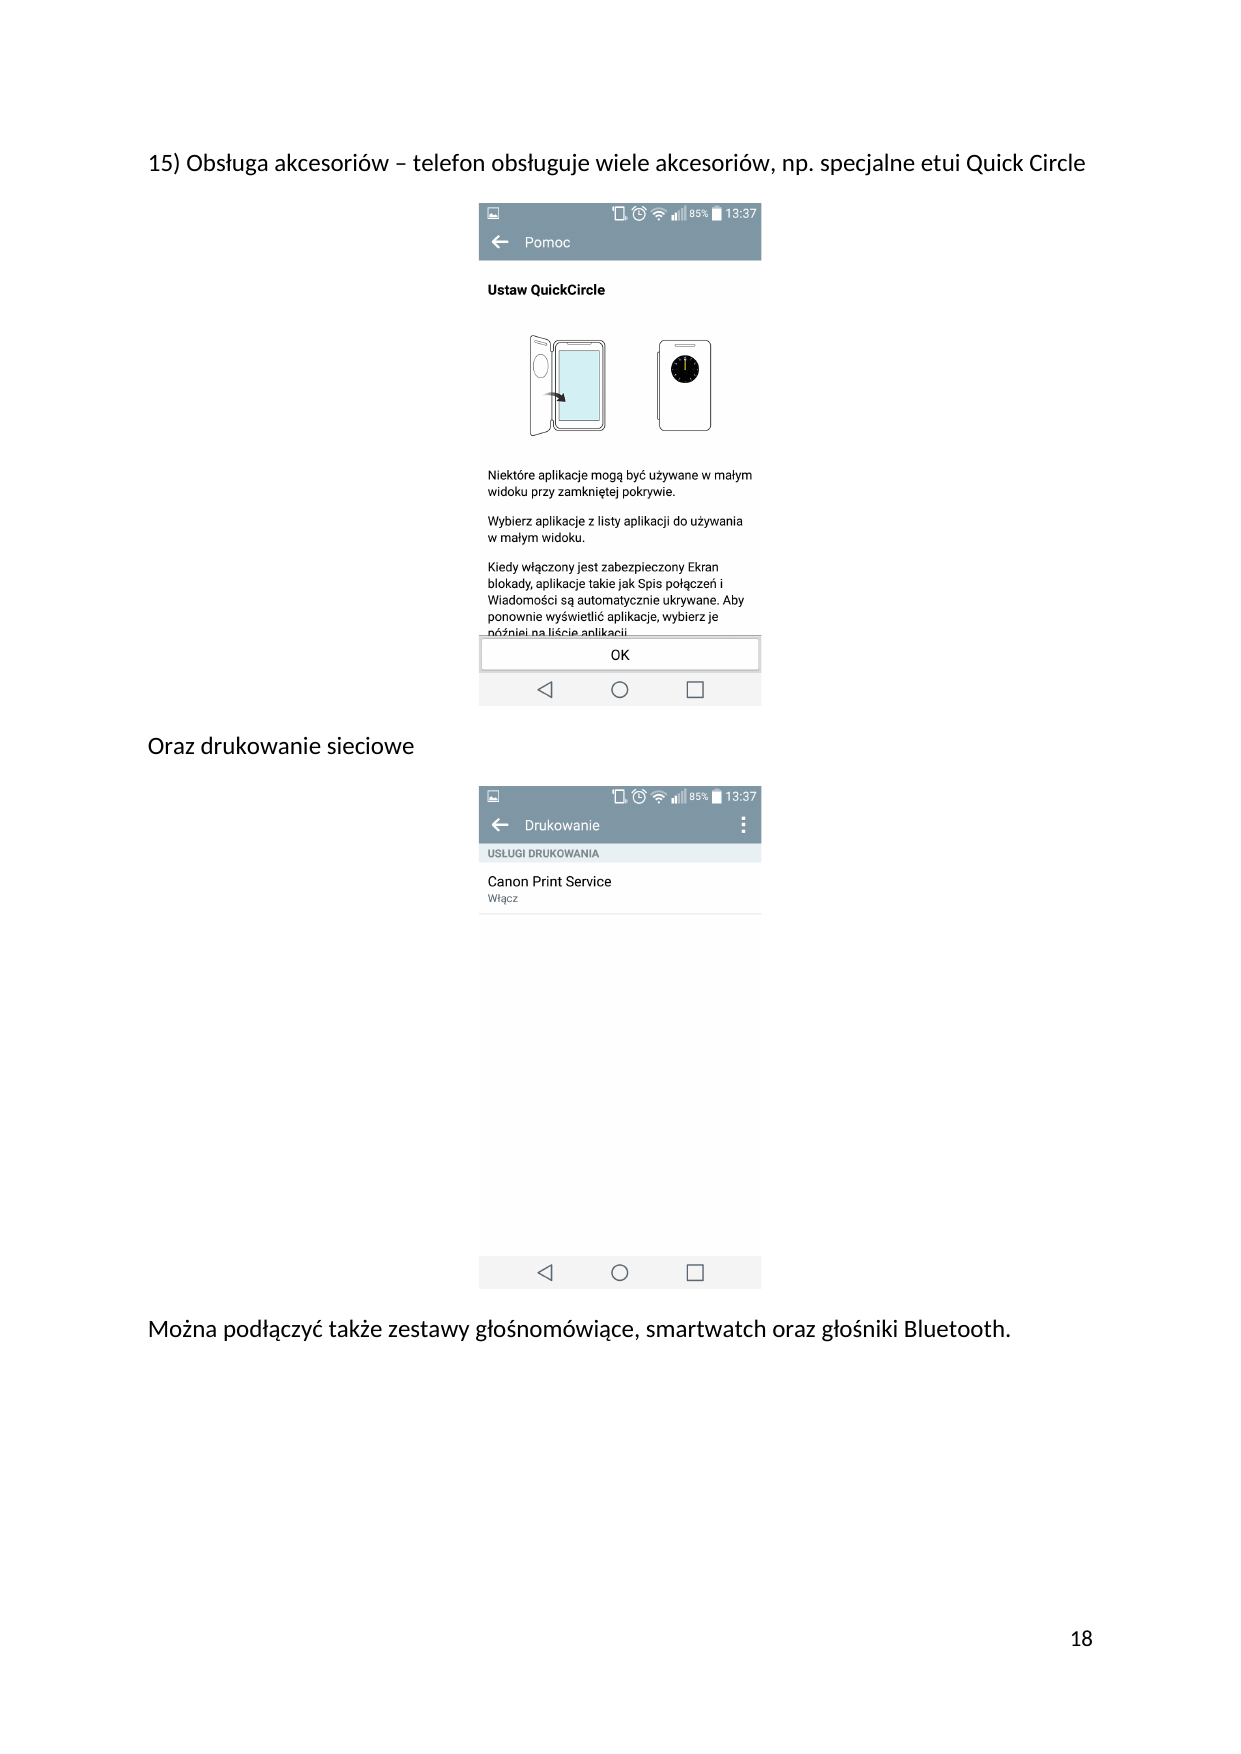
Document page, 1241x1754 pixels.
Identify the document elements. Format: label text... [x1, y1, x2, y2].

text Oraz drukowanie sieciowe [148, 730, 1093, 761]
text 15) Obsługa akcesoriów – telefon obsługuje wiele akcesoriów, np. specjalne etui Quick Circle [148, 148, 1093, 178]
text Można podłączyć także zestawy głośnomówiące, smartwatch oraz głośniki Bluetooth. [148, 1313, 1093, 1344]
picture [478, 203, 762, 706]
picture [478, 786, 762, 1289]
